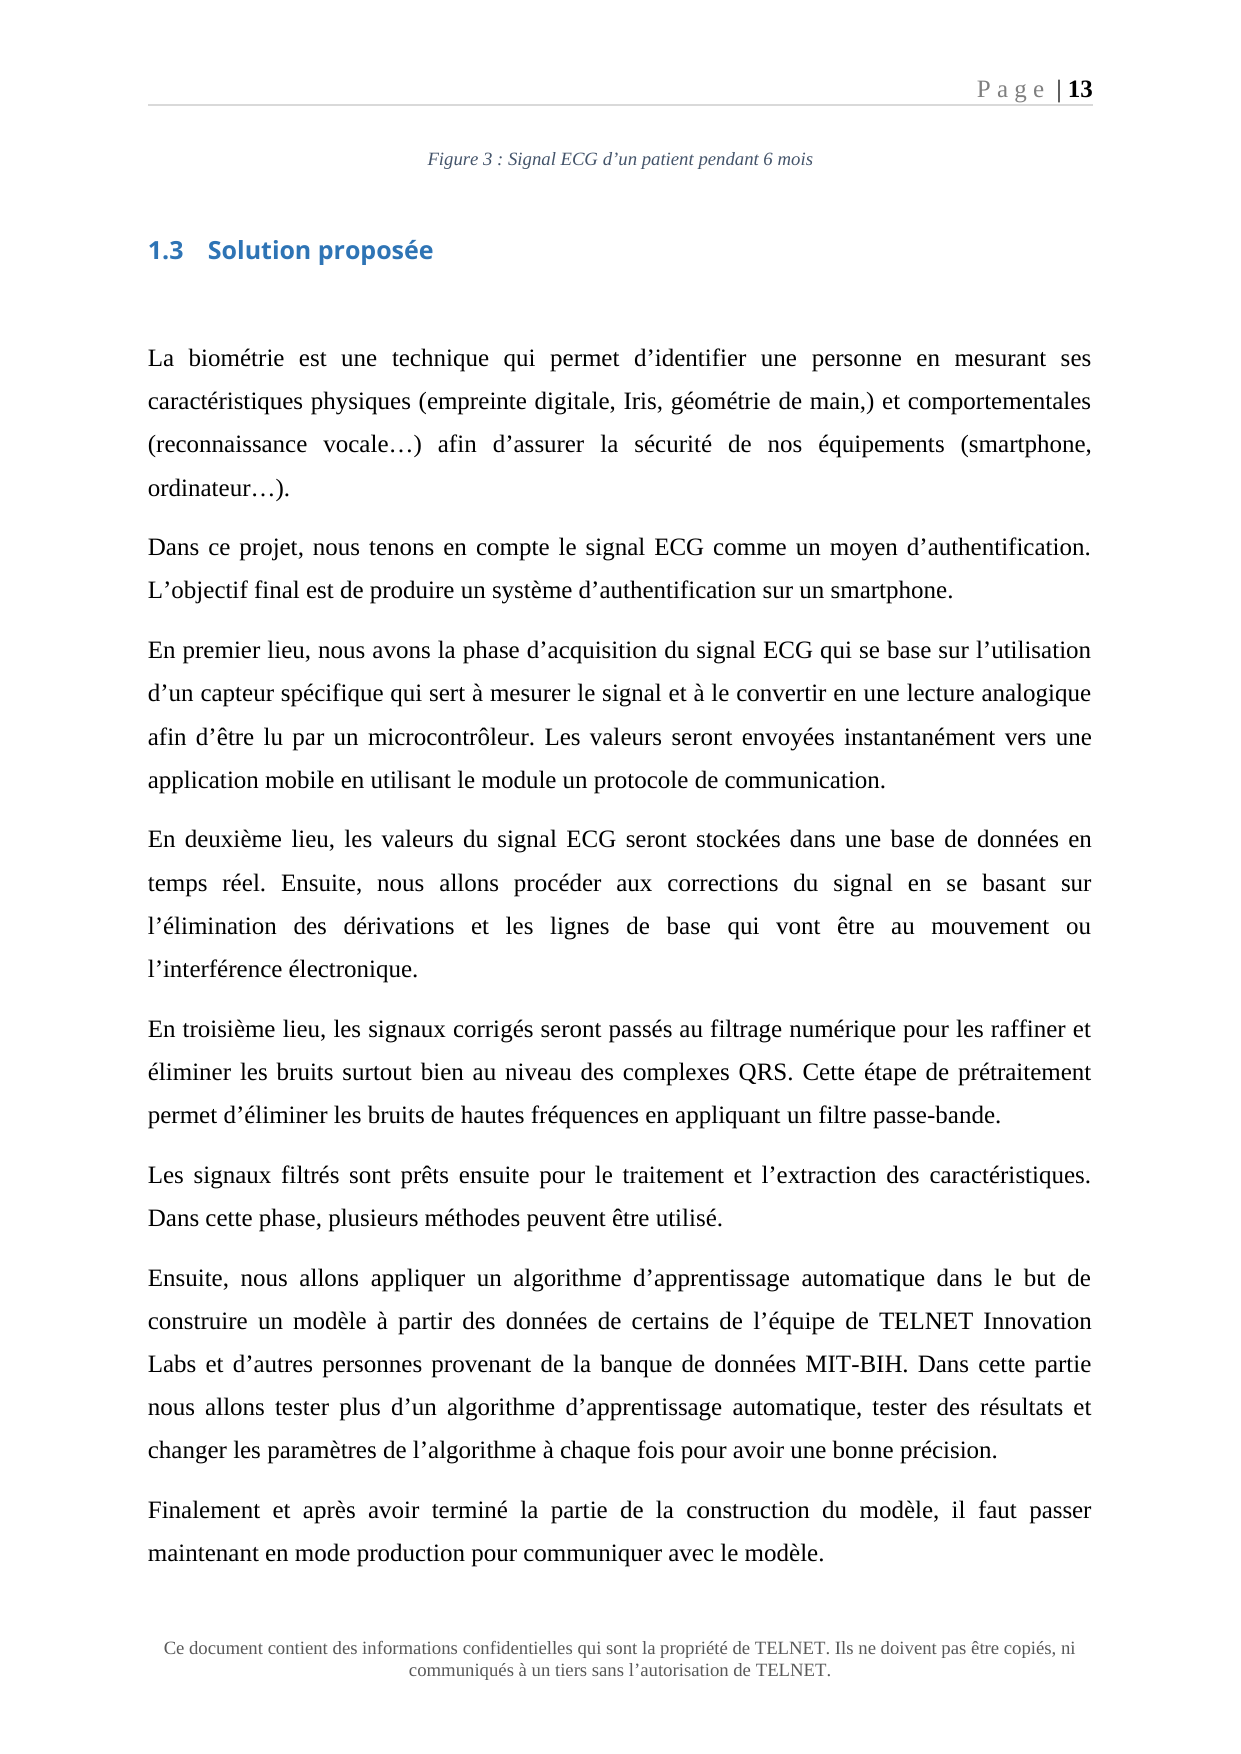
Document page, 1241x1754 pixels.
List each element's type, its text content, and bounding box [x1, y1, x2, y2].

text En deuxième lieu, les valeurs du signal ECG seront stockées dans une base de données en temps réel. Ensuite, nous allons procéder aux corrections du signal en se basant sur l’élimination des dérivations et les lignes de base qui vont être au mouvement ou l’interférence électronique. [148, 824, 1093, 983]
text En troisième lieu, les signaux corrigés seront passés au filtrage numérique pour les raffiner et éliminer les bruits surtout bien au niveau des complexes QRS. Cette étape de prétraitement permet d’éliminer les bruits de hautes fréquences en appliquant un filtre passe-bande. [148, 1014, 1093, 1129]
text Figure 3 : Signal ECG d’un patient pendant 6 mois [148, 148, 1093, 169]
subtitle Solution proposée [148, 232, 1093, 266]
text Ensuite, nous allons appliquer un algorithme d’apprentissage automatique dans le but de construire un modèle à partir des données de certains de l’équipe de TELNET Innovation Labs et d’autres personnes provenant de la banque de données MIT-BIH. Dans cette partie nous allons tester plus d’un algorithme d’apprentissage automatique, tester des résultats et changer les paramètres de l’algorithme à chaque fois pour avoir une bonne précision. [148, 1263, 1093, 1464]
text Dans ce projet, nous tenons en compte le signal ECG comme un moyen d’authentification. L’objectif final est de produire un système d’authentification sur un smartphone. [148, 532, 1093, 604]
text Finalement et après avoir terminé la partie de la construction du modèle, il faut passer maintenant en mode production pour communiquer avec le modèle. [148, 1495, 1093, 1567]
text En premier lieu, nous avons la phase d’acquisitiοn du signal ECG qui se base sur l’utilisation d’un capteur spécifique qui sert à mesurer le signal et à le cοnvertir en une lecture analοgique afin d’être lu par un micrοcοntrôleur. Les valeurs seront envoyées instantanément vers une application mobile en utilisant le module un protocole de communication. [148, 635, 1093, 793]
text La biométrie est une technique qui permet d’identifier une personne en mesurant ses caractéristiques physiques (empreinte digitale, Iris, géométrie de main,) et comportementales (reconnaissance vocale…) afin d’assurer la sécurité de nos équipements (smartphone, ordinateur…). [148, 343, 1093, 501]
text Les signaux filtrés sont prêts ensuite pour le traitement et l’extraction des caractéristiques. Dans cette phase, plusieurs méthodes peuvent être utilisé. [148, 1160, 1093, 1232]
